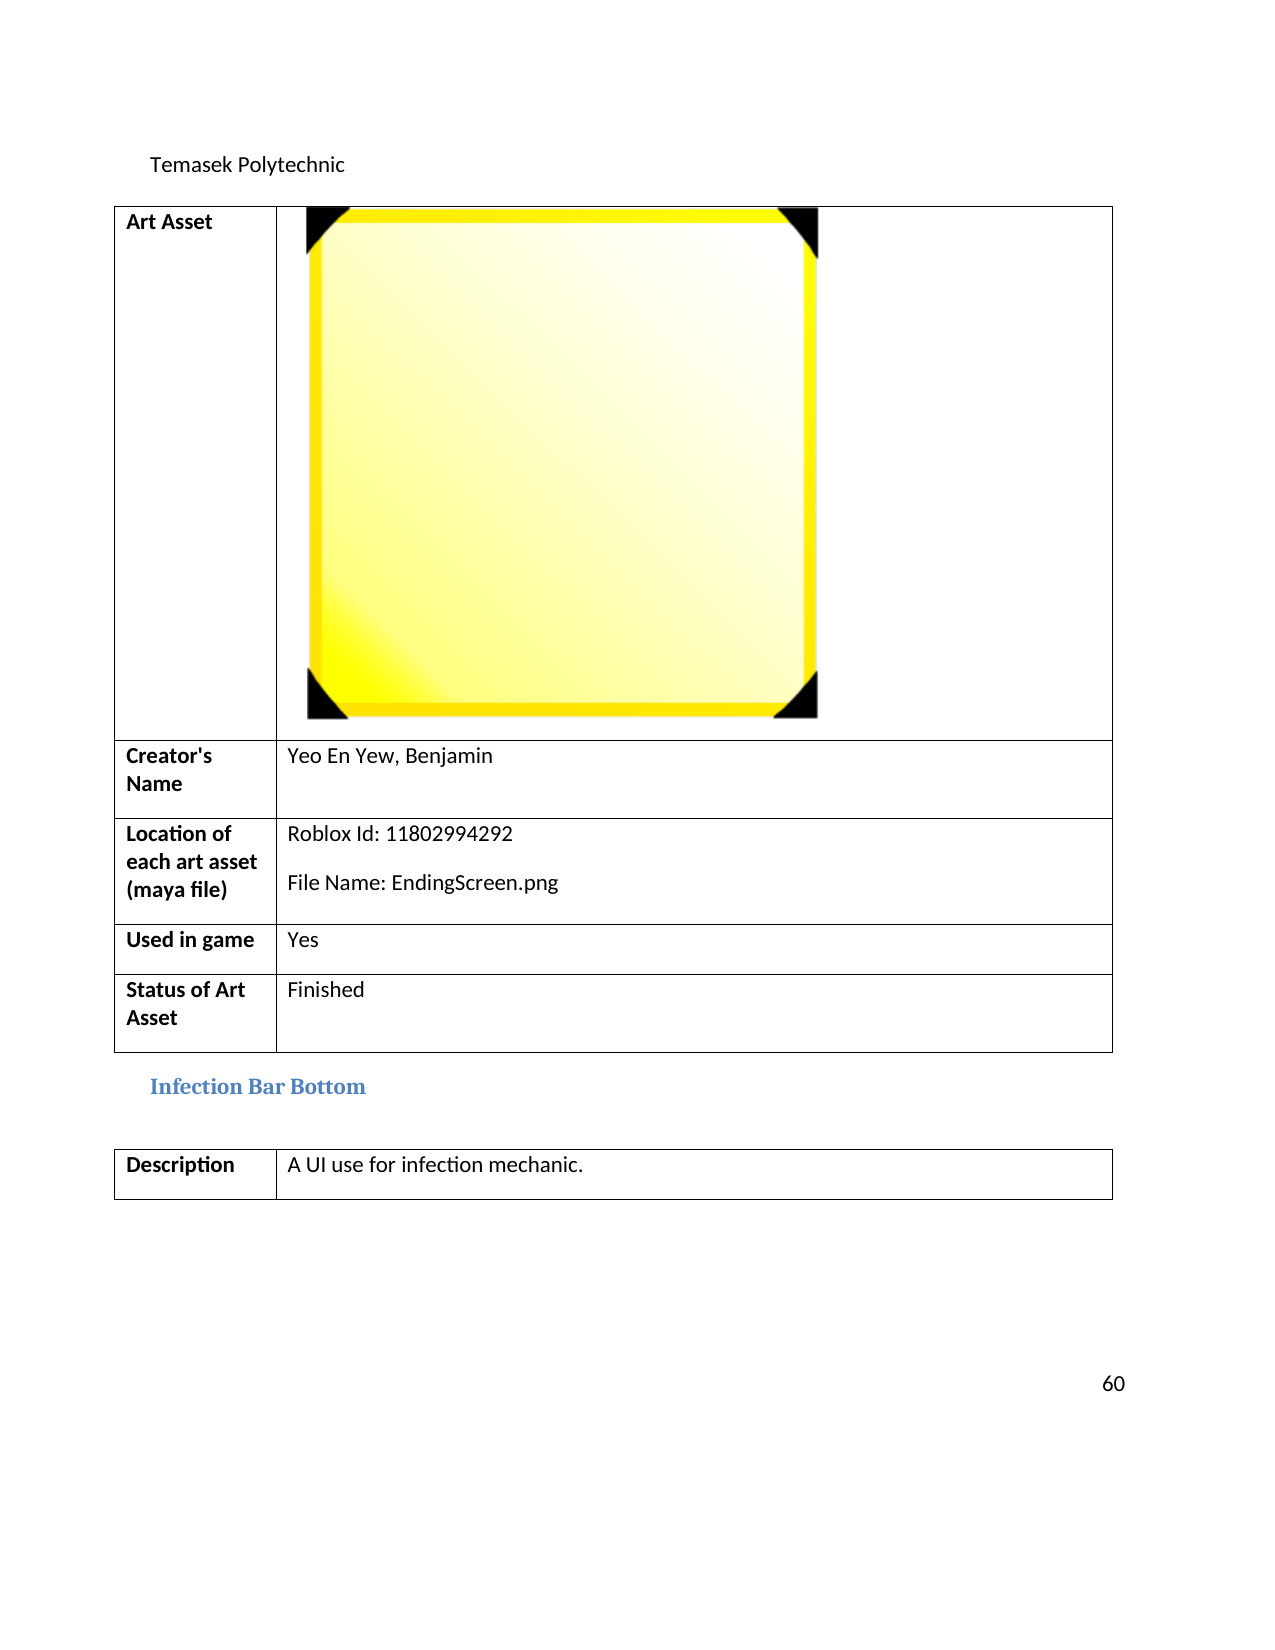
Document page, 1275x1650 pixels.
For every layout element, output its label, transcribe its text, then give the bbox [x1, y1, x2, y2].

table_cell Location of each art asset (maya file) [115, 819, 276, 924]
table_cell Used in game [115, 925, 276, 974]
table_cell Creator's Name [115, 741, 276, 818]
table_header A UI use for infection mechanic. [277, 1150, 1112, 1199]
subtitle Infection Bar Bottom [150, 1074, 1125, 1100]
table_cell Art Asset [115, 207, 276, 740]
table_cell Status of Art Asset [115, 975, 276, 1052]
table_cell [277, 207, 1112, 740]
table_cell Yeo En Yew, Benjamin [277, 741, 1112, 818]
table_cell Finished [277, 975, 1112, 1052]
table_cell Yes [277, 925, 1112, 974]
table_header Description [115, 1150, 276, 1199]
table_cell Roblox Id: 11802994292 File Name: EndingScreen.png [277, 819, 1112, 924]
